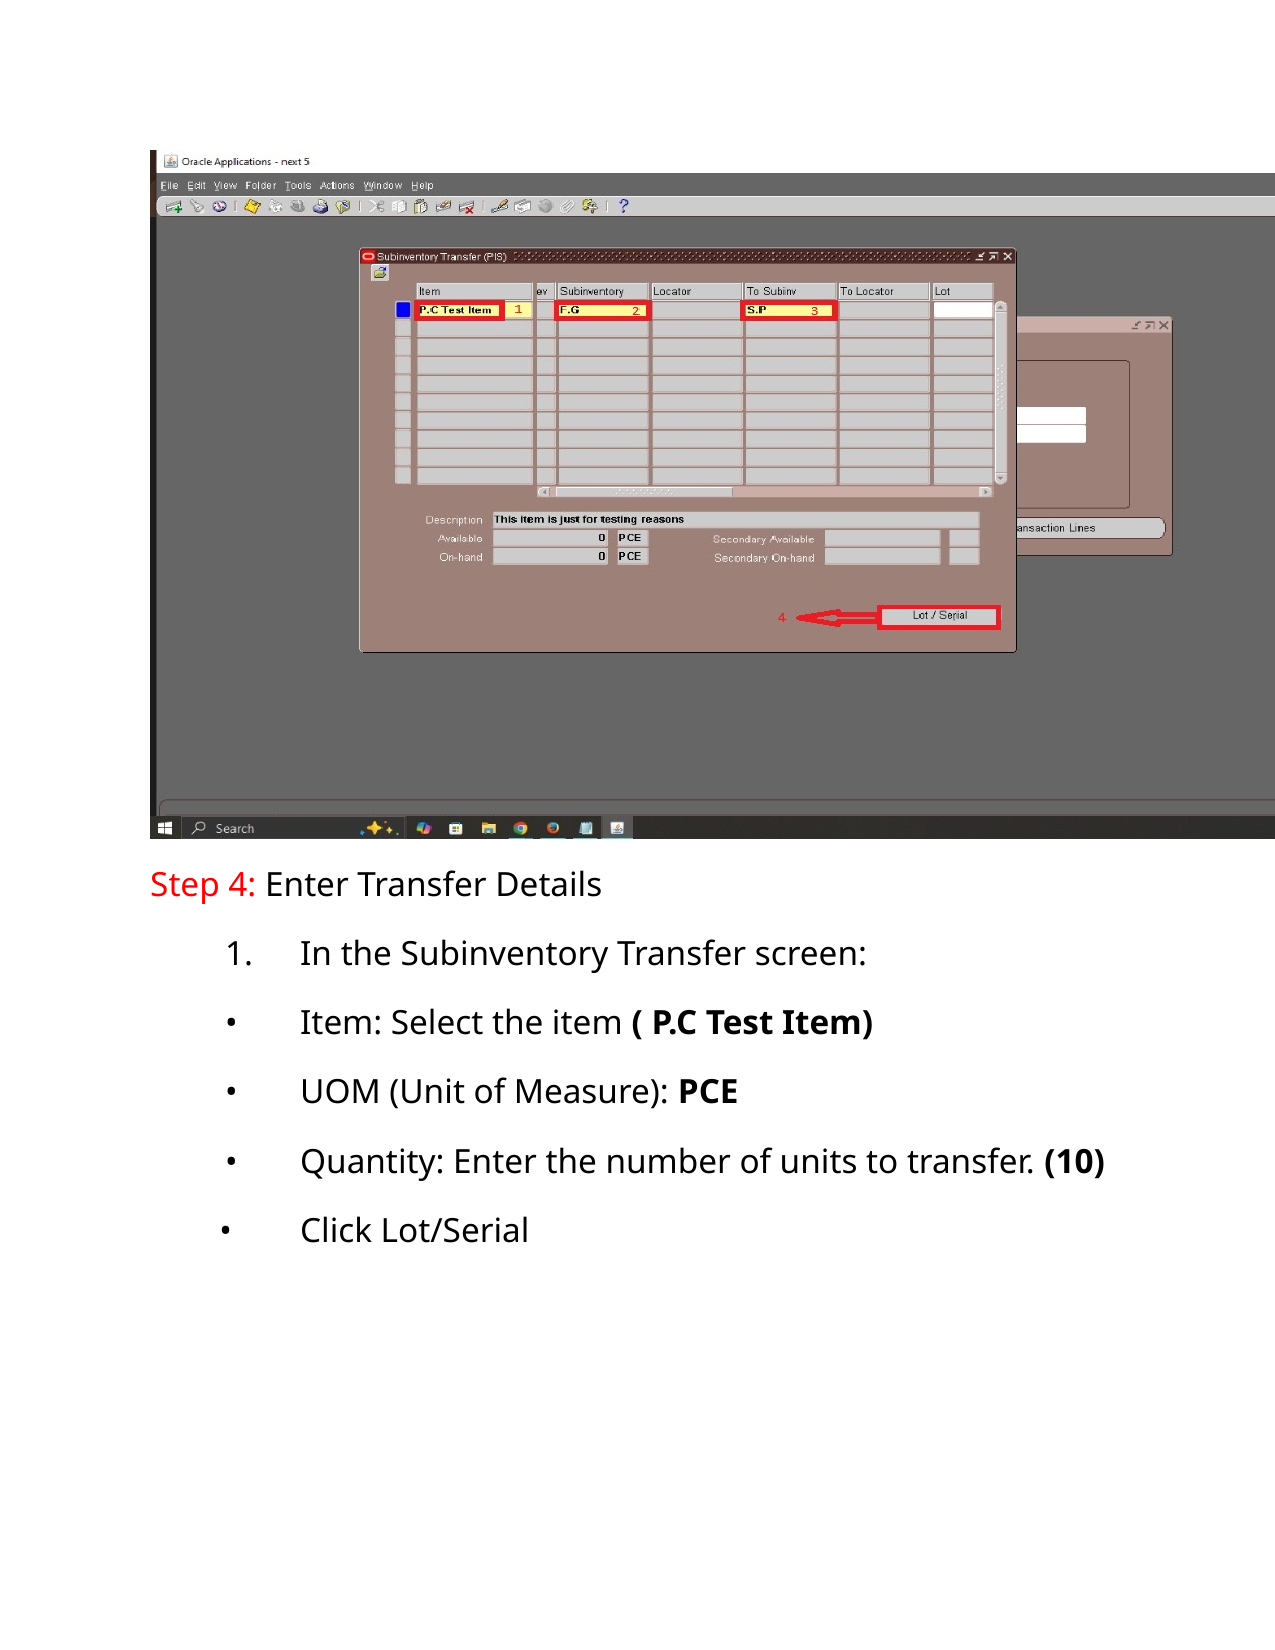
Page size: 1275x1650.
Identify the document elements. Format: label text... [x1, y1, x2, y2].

text Step 4: Enter Transfer Details [150, 861, 1125, 906]
text 1. In the Subinventory Transfer screen: [150, 930, 1125, 975]
text • Quantity: Enter the number of units to transfer. (10) [150, 1138, 1125, 1183]
picture [150, 150, 1275, 839]
text • Click Lot/Serial [150, 1207, 1125, 1252]
text • Item: Select the item ( P.C Test Item) [150, 999, 1125, 1044]
text • UOM (Unit of Measure): PCE [150, 1068, 1125, 1114]
